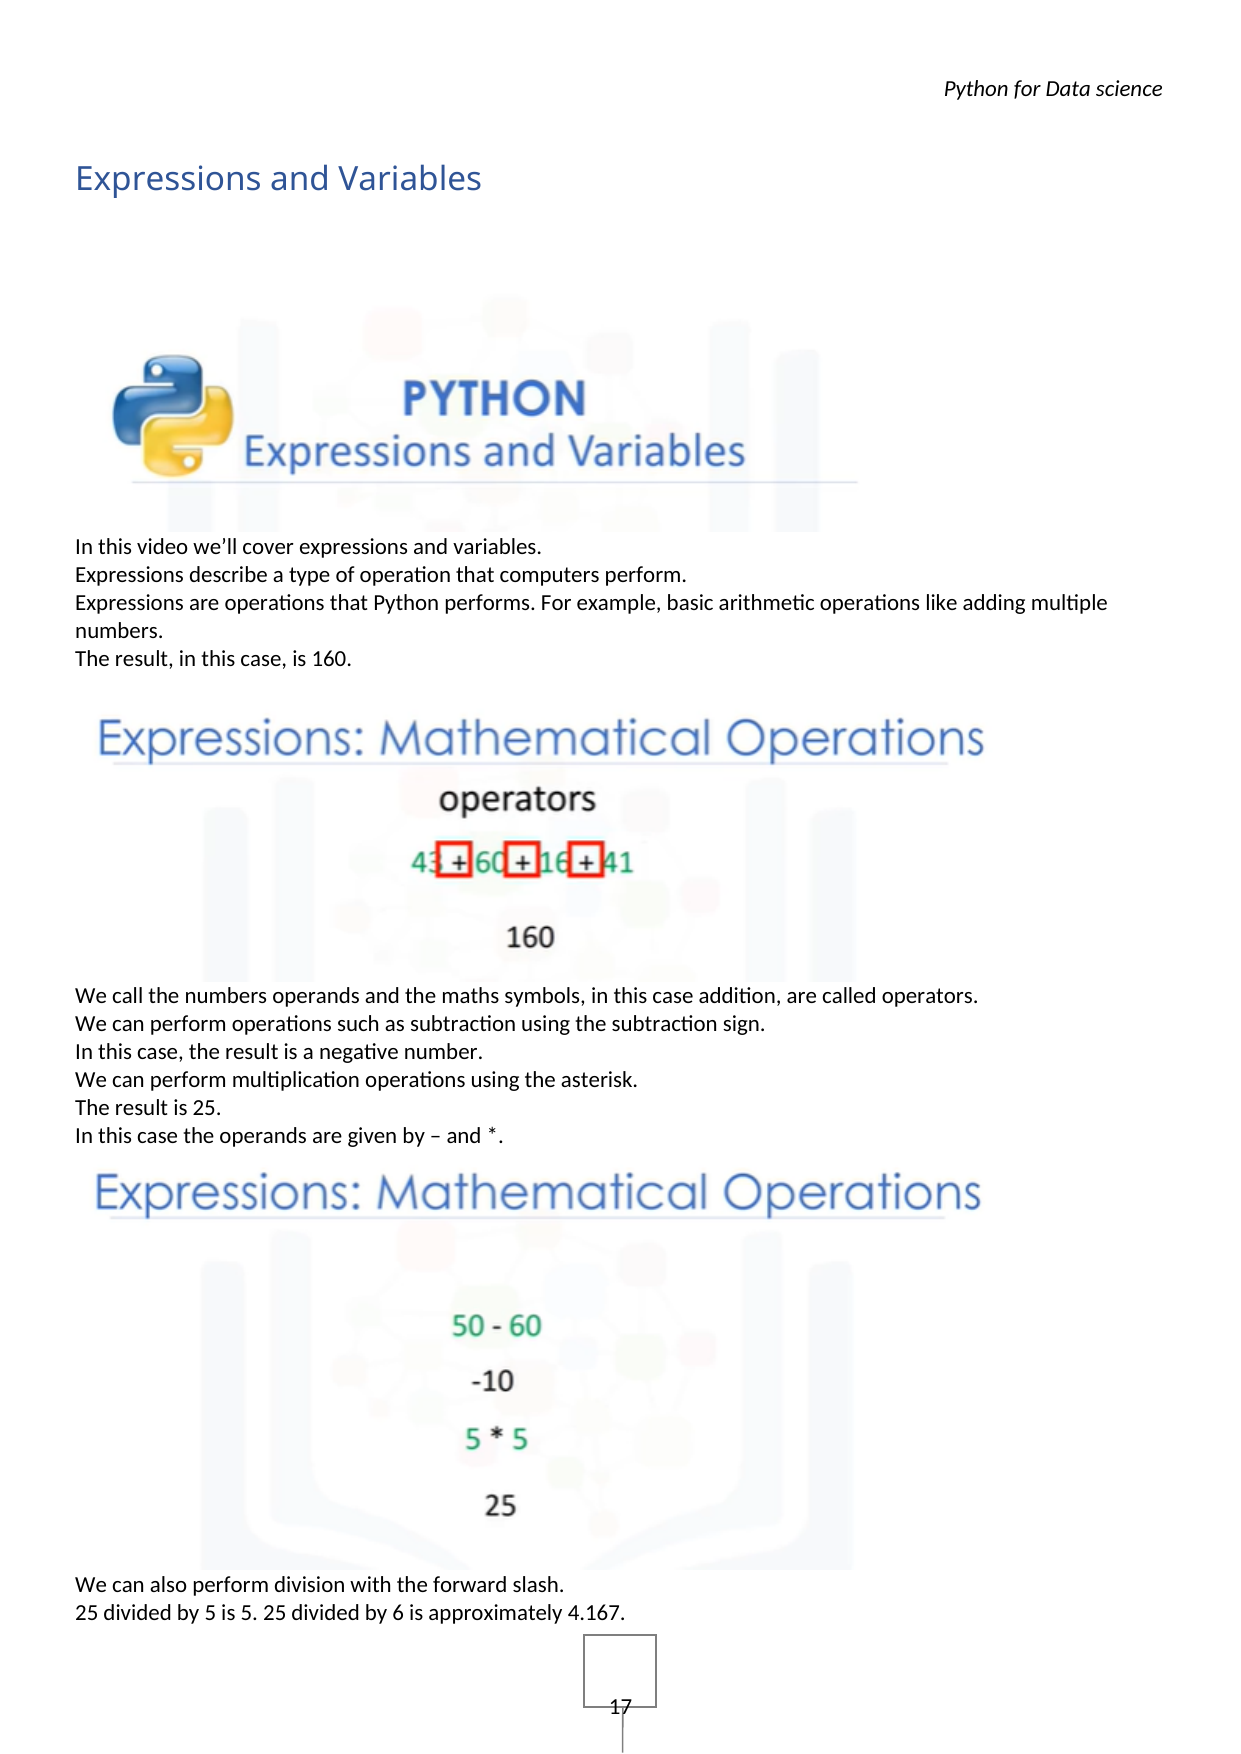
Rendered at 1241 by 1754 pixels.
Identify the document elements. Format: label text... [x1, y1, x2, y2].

picture [75, 672, 1013, 982]
text Expressions are operations that Python performs. For example, basic arithmetic operations like adding multiple numbers. [75, 588, 1165, 644]
text In this case, the result is a negative number. [75, 1037, 1165, 1065]
text In this case the operands are given by – and *. [75, 1121, 1165, 1149]
subtitle Expressions and Variables [75, 155, 1165, 200]
text Expressions describe a type of operation that computers perform. [75, 560, 1165, 588]
text In this video we’ll cover expressions and variables. [75, 532, 1165, 560]
picture [75, 1149, 988, 1570]
text We can perform multiplication operations using the asterisk. [75, 1065, 1165, 1093]
text We call the numbers operands and the maths symbols, in this case addition, are called operators. [75, 981, 1165, 1009]
text We can also perform division with the forward slash. [75, 1570, 1165, 1598]
text 25 divided by 5 is 5. 25 divided by 6 is approximately 4.167. [75, 1598, 1165, 1626]
text We can perform operations such as subtraction using the subtraction sign. [75, 1009, 1165, 1037]
text The result is 25. [75, 1093, 1165, 1121]
text The result, in this case, is 160. [75, 644, 1165, 672]
picture [75, 231, 919, 532]
